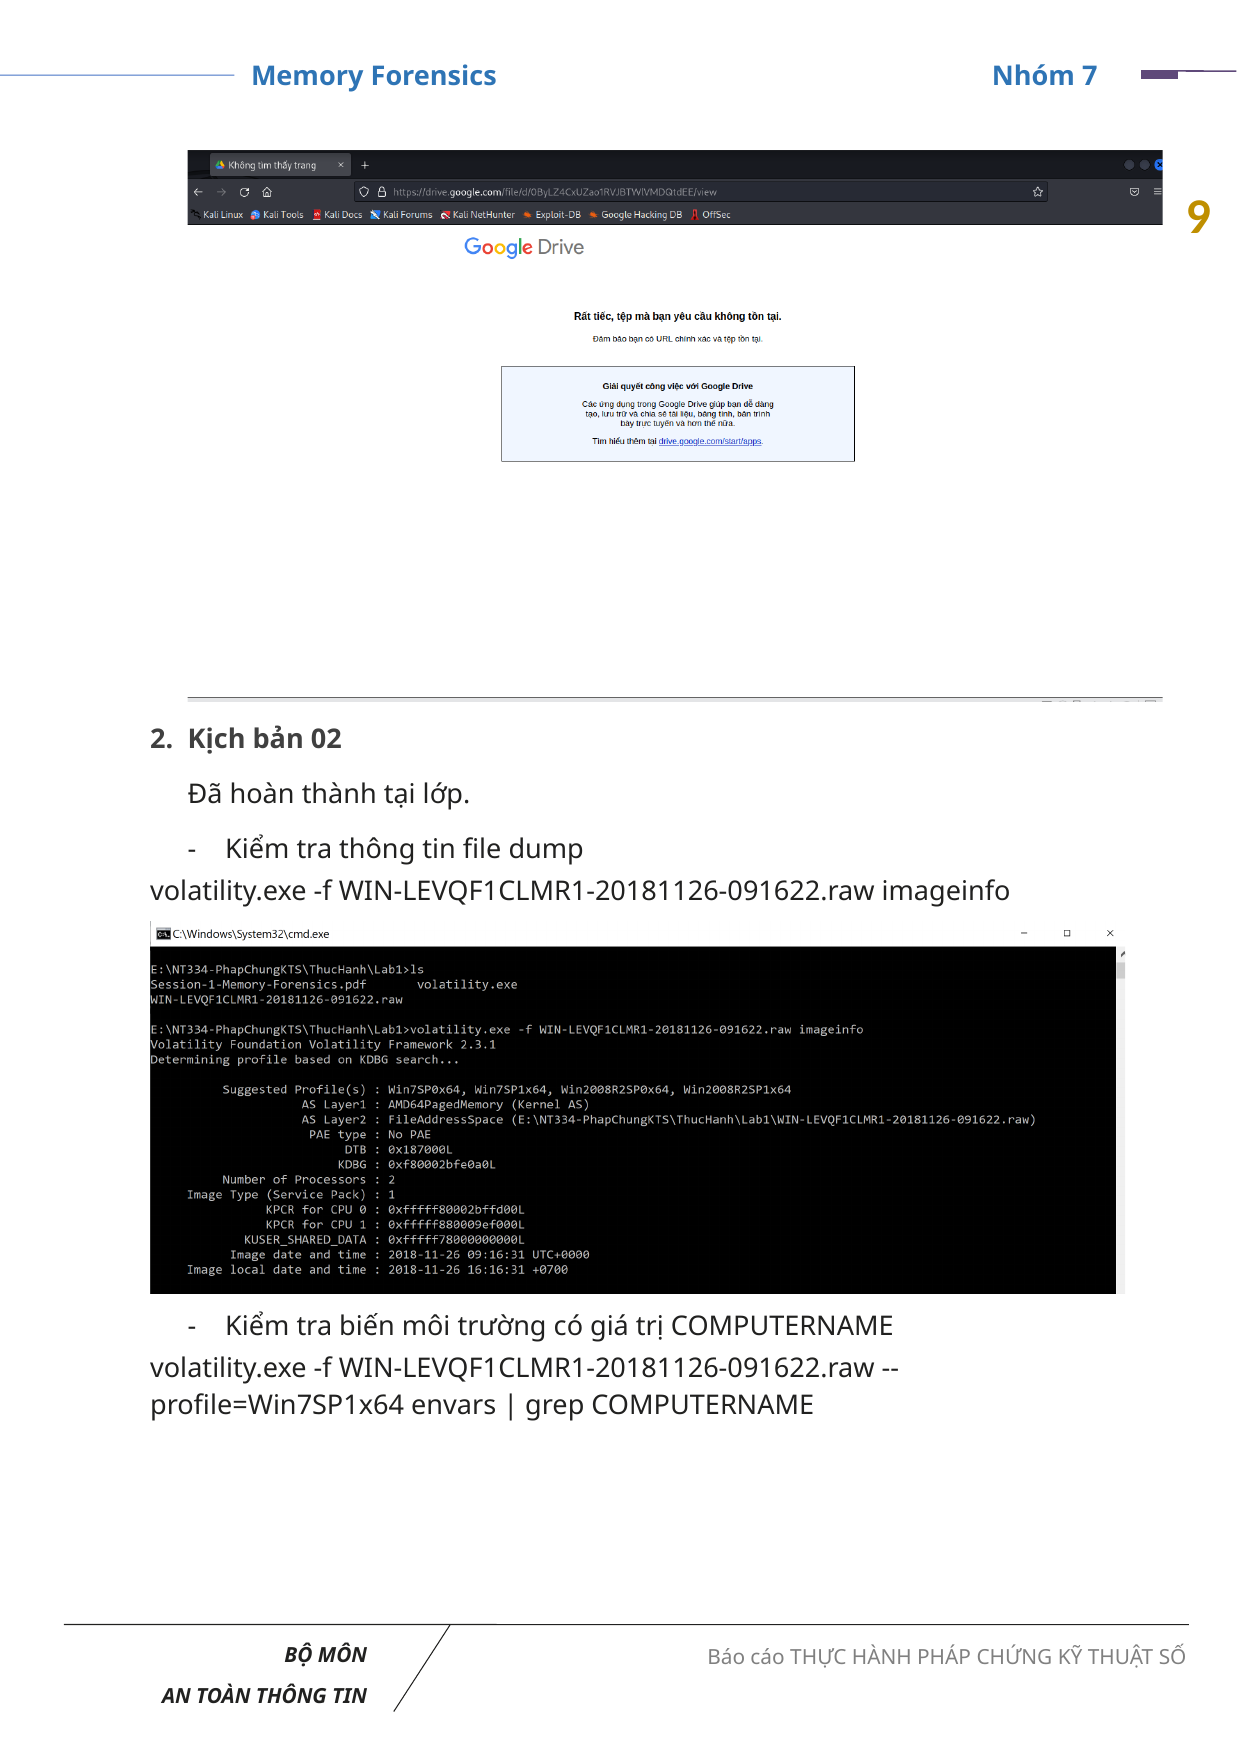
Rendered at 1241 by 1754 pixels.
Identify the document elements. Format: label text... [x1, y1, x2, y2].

list Kiểm tra thông tin file dump [187, 829, 1153, 866]
text volatility.exe -f WIN-LEVQF1CLMR1-20181126-091622.raw imageinfo [150, 872, 1153, 909]
picture [150, 921, 1125, 1294]
subtitle Kịch bản 02 [150, 719, 1153, 756]
picture [187, 150, 1163, 702]
list Kiểm tra biến môi trường có giá trị COMPUTERNAME [187, 1307, 1153, 1343]
text Đã hoàn thành tại lớp. [187, 774, 1153, 811]
text volatility.exe -f WIN-LEVQF1CLMR1-20181126-091622.raw --profile=Win7SP1x64 envars | grep COMPUTERNAME [150, 1349, 1153, 1423]
